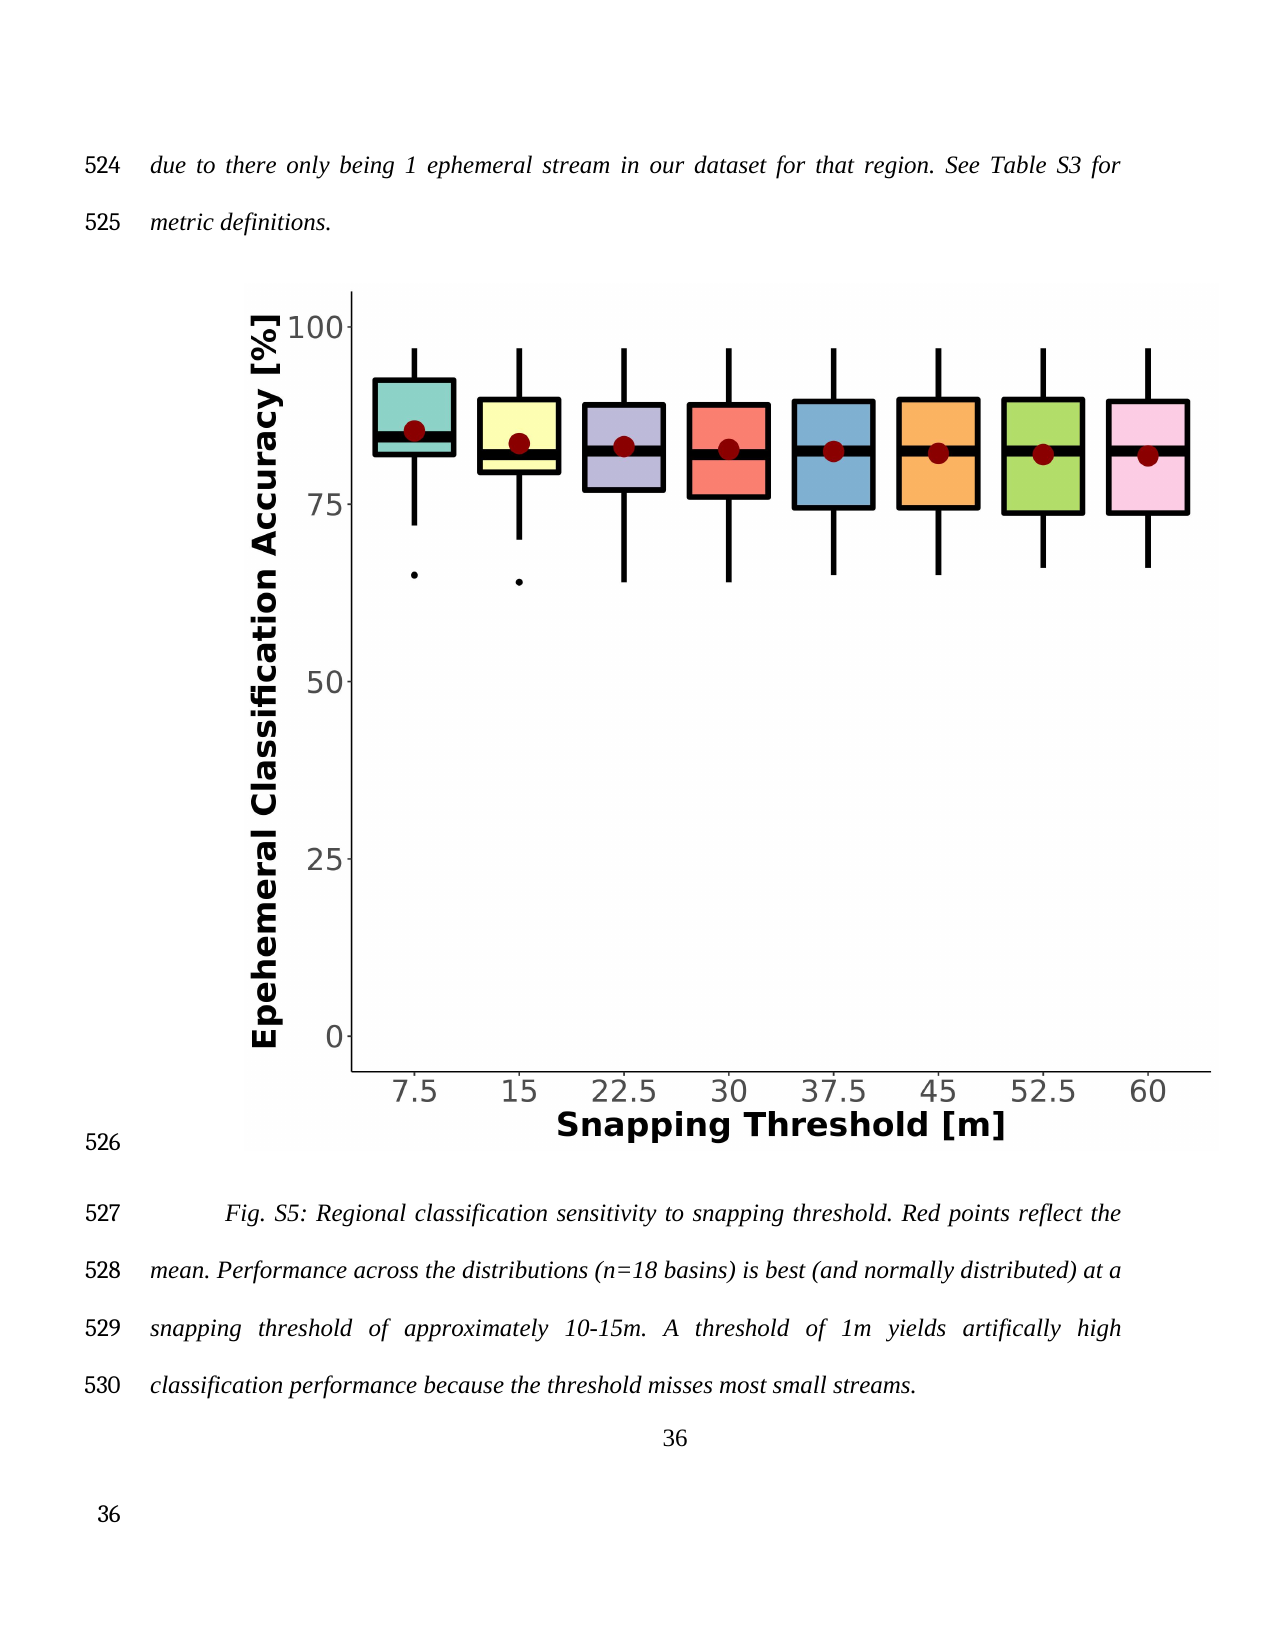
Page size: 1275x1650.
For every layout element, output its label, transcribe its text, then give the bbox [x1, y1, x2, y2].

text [150, 150, 1125, 236]
picture [243, 283, 1219, 1151]
text Fig. S5: Regional classification sensitivity to snapping threshold. Red points reflect the mean. Performance across the distributions (n=18 basins) is best (and normally distributed) at a snapping threshold of approximately 10-15m. A threshold of 1m yields artifically high classification performance because the threshold misses most small streams. [150, 1198, 1125, 1399]
